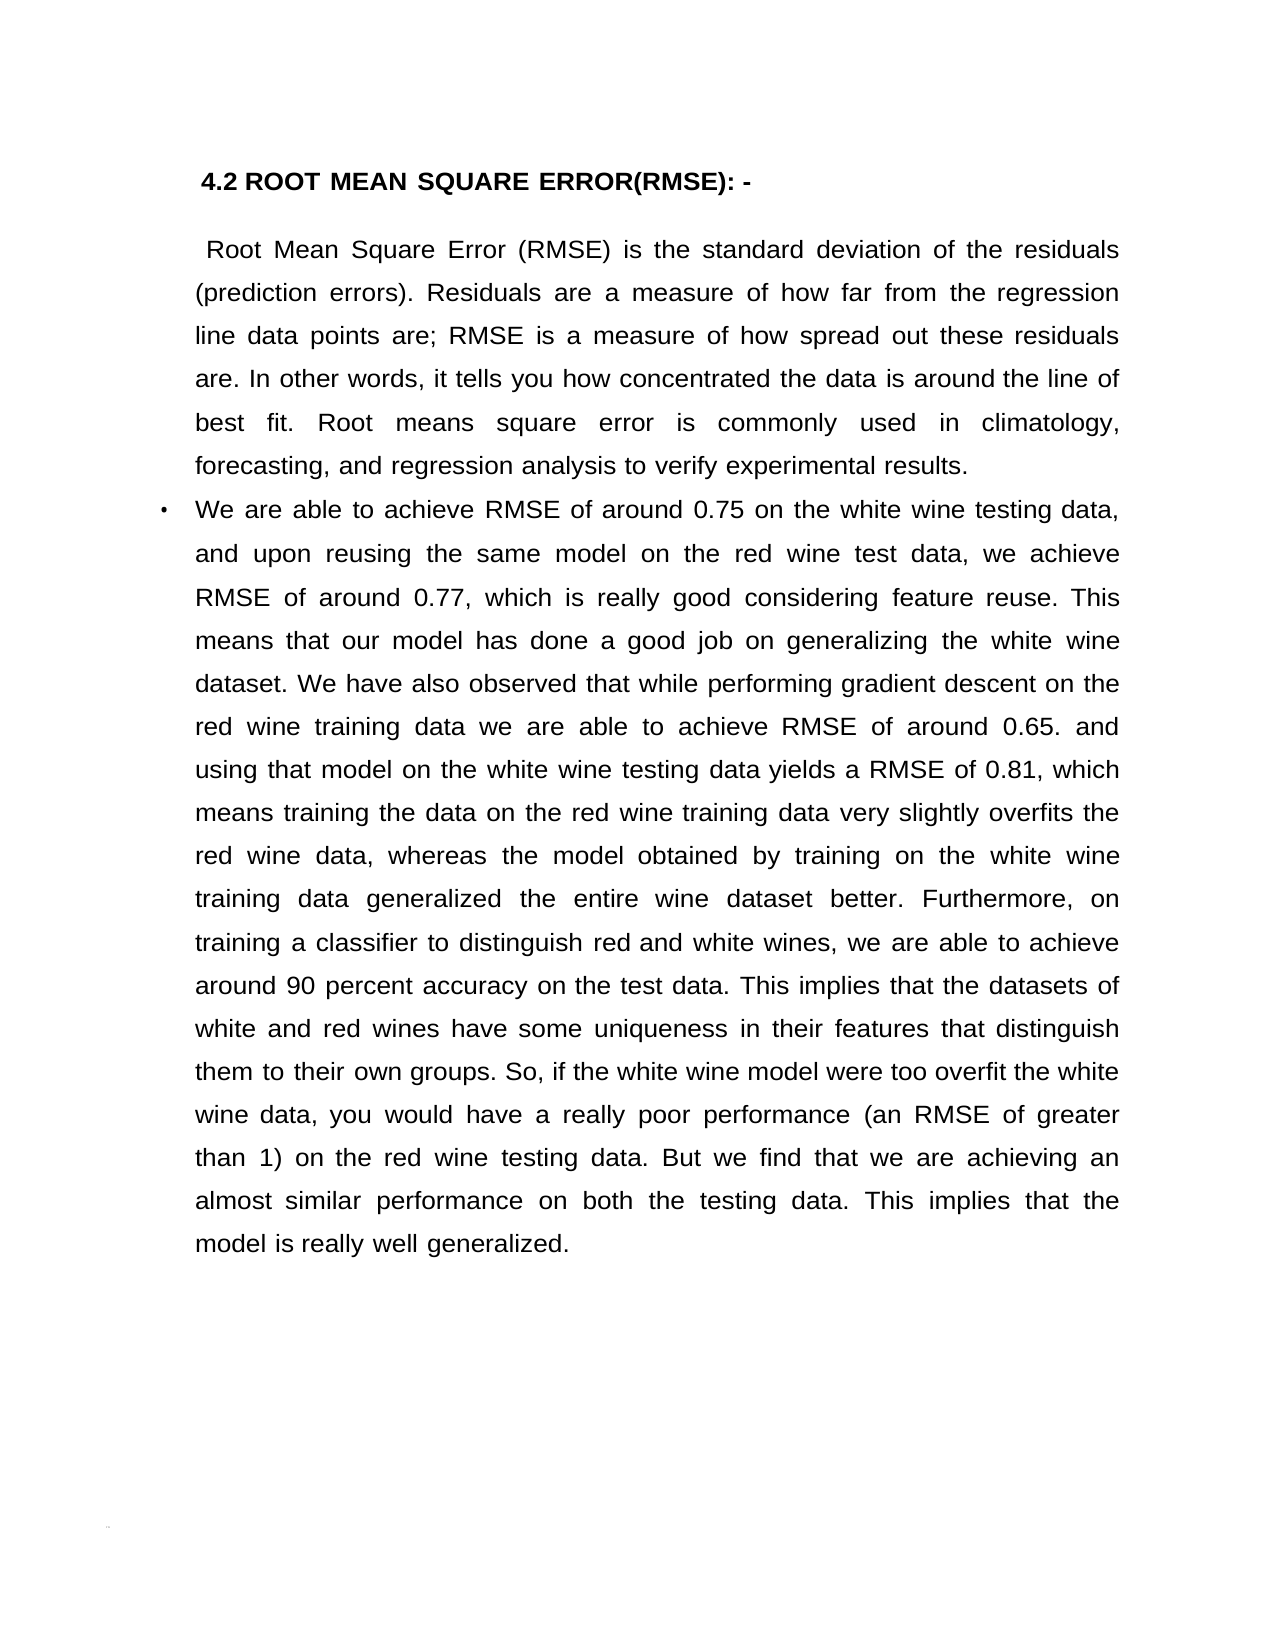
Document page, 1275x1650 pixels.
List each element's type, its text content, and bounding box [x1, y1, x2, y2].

subtitle Root Mean Square Error (RMSE) is the standard deviation of the residuals (prediction errors). Residuals are a measure of how far from the regression line data points are; RMSE is a measure of how spread out these residuals are. In other words, it tells you how concentrated the data is around the line of best fit. Root means square error is commonly used in climatology, forecasting, and regression analysis to verify experimental results. [195, 235, 1120, 479]
list We are able to achieve RMSE of around 0.75 on the white wine testing data, and upon reusing the same model on the red wine test data, we achieve RMSE of around 0.77, which is really good considering feature reuse. This means that our model has done a good job on generalizing the white wine dataset. We have also observed that while performing gradient descent on the red wine training data we are able to achieve RMSE of around 0.65. and using that model on the white wine testing data yields a RMSE of 0.81, which means training the data on the red wine training data very slightly overfits the red wine data, whereas the model obtained by training on the white wine training data generalized the entire wine dataset better. Furthermore, on training a classifier to distinguish red and white wines, we are able to achieve around 90 percent accuracy on the test data. This implies that the datasets of white and red wines have some uniqueness in their features that distinguish them to their own groups. So, if the white wine model were too overfit the white wine data, you would have a really poor performance (an RMSE of greater than 1) on the red wine testing data. But we find that we are achieving an almost similar performance on both the testing data. This implies that the model is really well generalized. [159, 494, 1120, 1258]
subtitle 4.2 ROOT MEAN SQUARE ERROR(RMSE): - [106, 167, 1120, 196]
